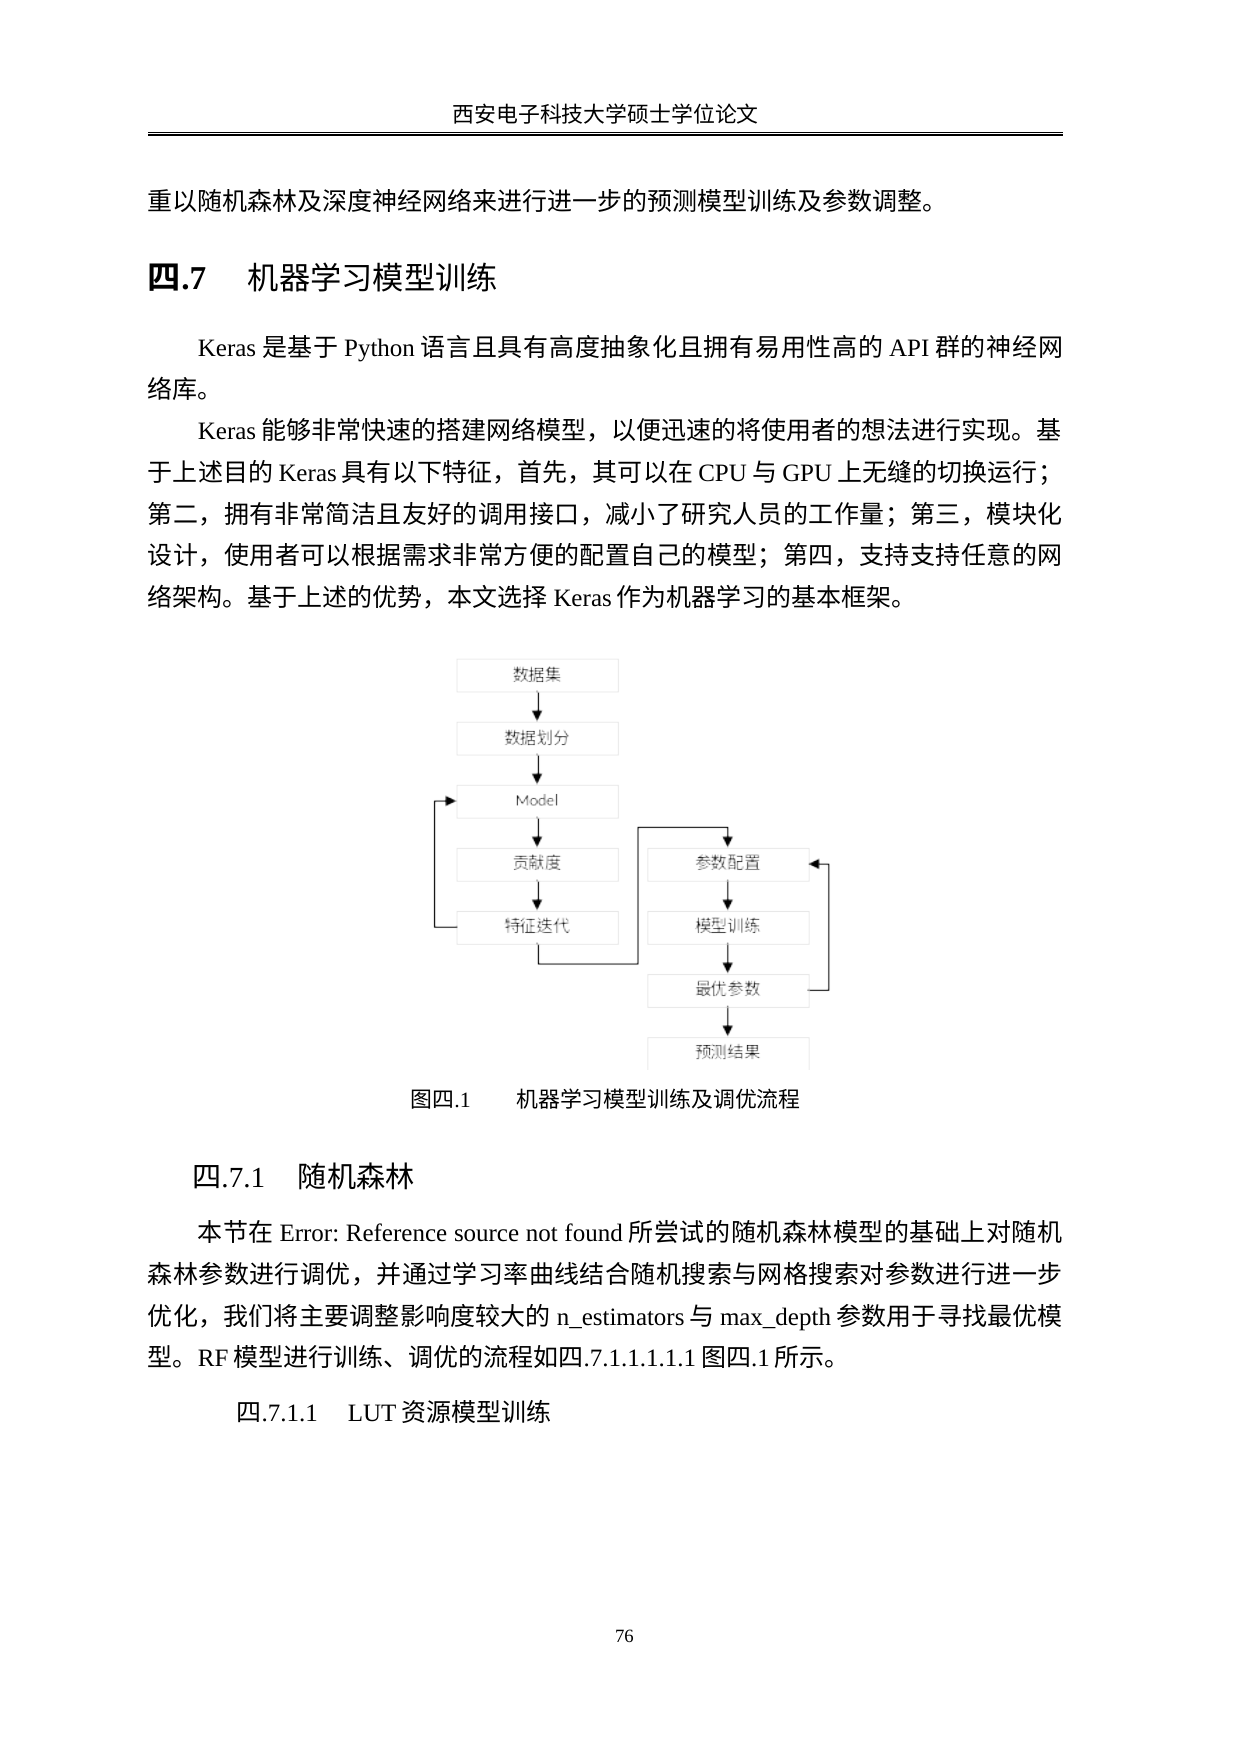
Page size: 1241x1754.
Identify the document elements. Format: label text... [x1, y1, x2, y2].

text Keras是基于Python语言且具有高度抽象化且拥有易用性高的API群的神经网络库。 [148, 323, 1063, 406]
text 机器学习模型训练及调优流程 [148, 1082, 1063, 1113]
subtitle 机器学习模型训练 [148, 256, 1063, 298]
subtitle LUT资源模型训练 [236, 1388, 1063, 1429]
subtitle 随机森林 [192, 1154, 1063, 1196]
text Keras能够非常快速的搭建网络模型，以便迅速的将使用者的想法进行实现。基于上述目的Keras具有以下特征，首先，其可以在CPU与GPU上无缝的切换运行；第二，拥有非常简洁且友好的调用接口，减小了研究人员的工作量；第三，模块化设计，使用者可以根据需求非常方便的配置自己的模型；第四，支持支持任意的网络架构。基于上述的优势，本文选择 Keras作为机器学习的基本框架。 [148, 406, 1063, 615]
text 通过上图所示对多种机器学习模型进行原始参数初步尝试后，我们可以发现在该特征提取及样本集上线性回归、决策树的表现的初始模型预测表现较差，但是随机森林、MLP这两种模型在标准参数下存在较好的的预测性能，所以本文下面将着重以随机森林及深度神经网络来进行进一步的预测模型训练及参数调整。 [148, 177, 1063, 219]
